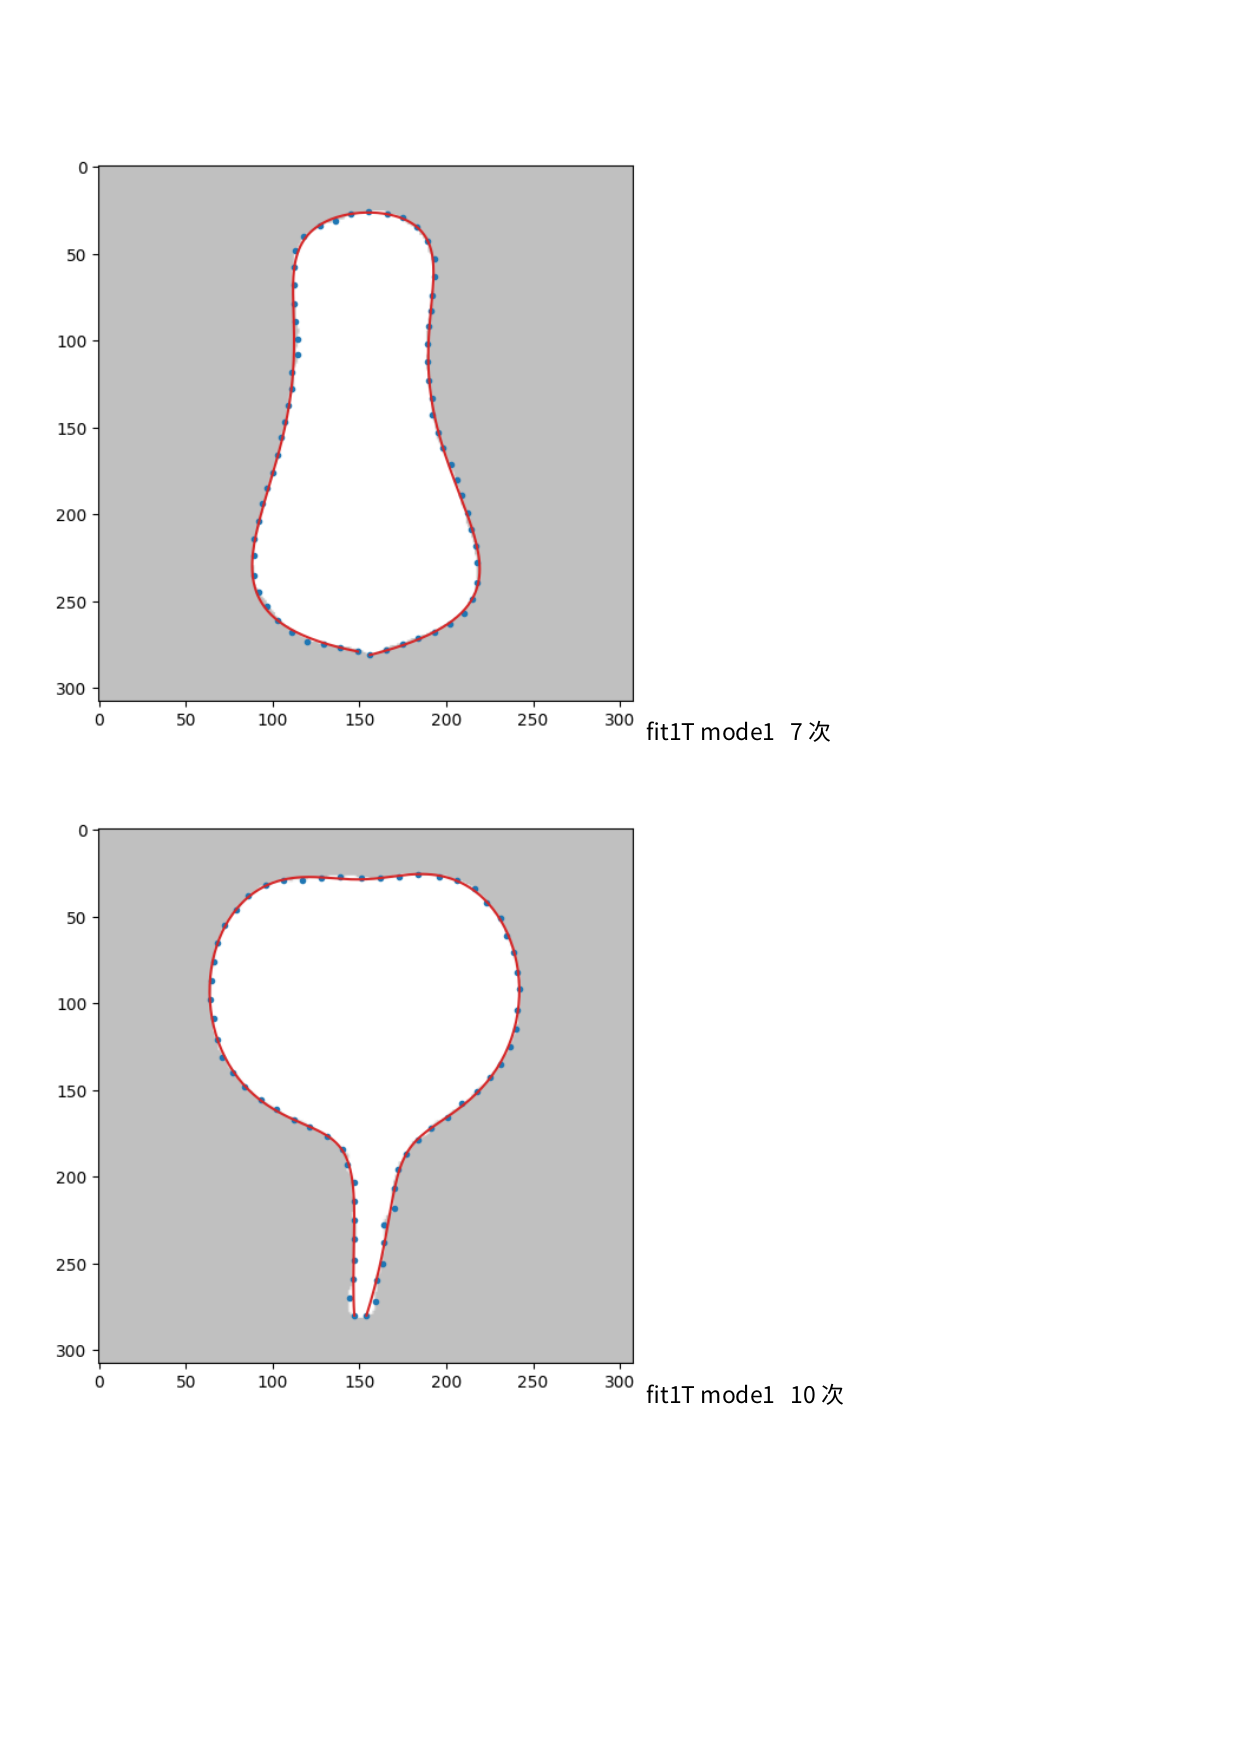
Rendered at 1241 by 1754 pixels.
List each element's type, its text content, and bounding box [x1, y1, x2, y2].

picture [44, 812, 647, 1403]
picture [44, 150, 647, 741]
